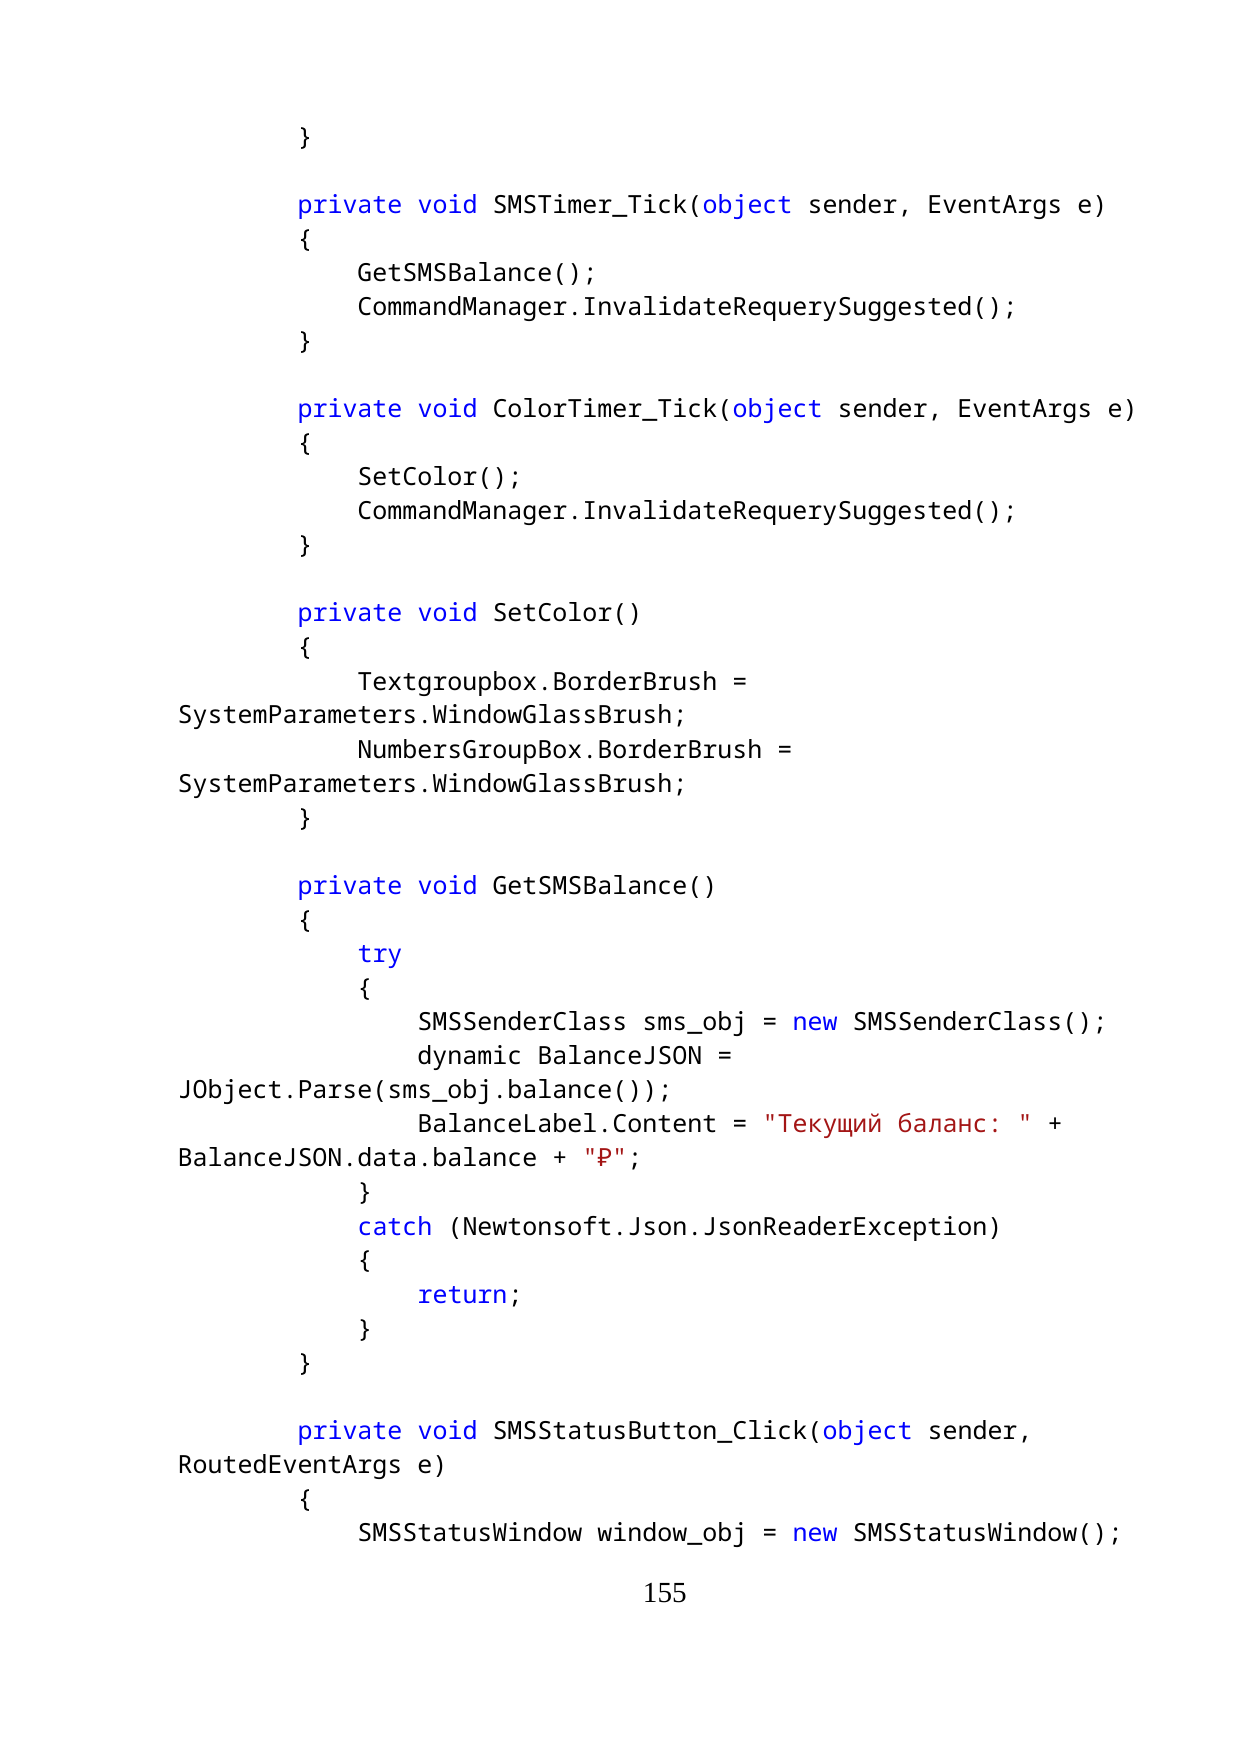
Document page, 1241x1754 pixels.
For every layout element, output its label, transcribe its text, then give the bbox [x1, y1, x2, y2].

text BalanceLabel.Content = "Текущий баланс: " + BalanceJSON.data.balance + "₽"; [177, 1106, 1152, 1174]
text } [177, 1344, 1152, 1378]
text SetColor(); [177, 459, 1152, 493]
text } [177, 118, 1152, 152]
text } [177, 1310, 1152, 1344]
text } [177, 322, 1152, 357]
text { [177, 220, 1152, 254]
text try [177, 936, 1152, 970]
text SMSStatusWindow window_obj = new SMSStatusWindow(); [177, 1515, 1152, 1549]
text catch (Newtonsoft.Json.JsonReaderException) [177, 1208, 1152, 1242]
text return; [177, 1276, 1152, 1310]
text private void SMSTimer_Tick(object sender, EventArgs e) [177, 186, 1152, 220]
text { [177, 425, 1152, 459]
text private void SMSStatusButton_Click(object sender, RoutedEventArgs e) [177, 1412, 1152, 1481]
text } [177, 1174, 1152, 1208]
text private void ColorTimer_Tick(object sender, EventArgs e) [177, 391, 1152, 425]
text GetSMSBalance(); [177, 254, 1152, 288]
text CommandManager.InvalidateRequerySuggested(); [177, 288, 1152, 322]
text { [177, 1481, 1152, 1515]
text SMSSenderClass sms_obj = new SMSSenderClass(); [177, 1004, 1152, 1038]
text { [177, 629, 1152, 663]
text } [177, 527, 1152, 561]
text dynamic BalanceJSON = JObject.Parse(sms_obj.balance()); [177, 1038, 1152, 1106]
text private void SetColor() [177, 595, 1152, 629]
text } [177, 799, 1152, 833]
text { [177, 970, 1152, 1004]
text { [177, 902, 1152, 936]
text { [177, 1242, 1152, 1276]
text CommandManager.InvalidateRequerySuggested(); [177, 493, 1152, 527]
text NumbersGroupBox.BorderBrush = SystemParameters.WindowGlassBrush; [177, 731, 1152, 799]
text Textgroupbox.BorderBrush = SystemParameters.WindowGlassBrush; [177, 663, 1152, 731]
text private void GetSMSBalance() [177, 867, 1152, 902]
